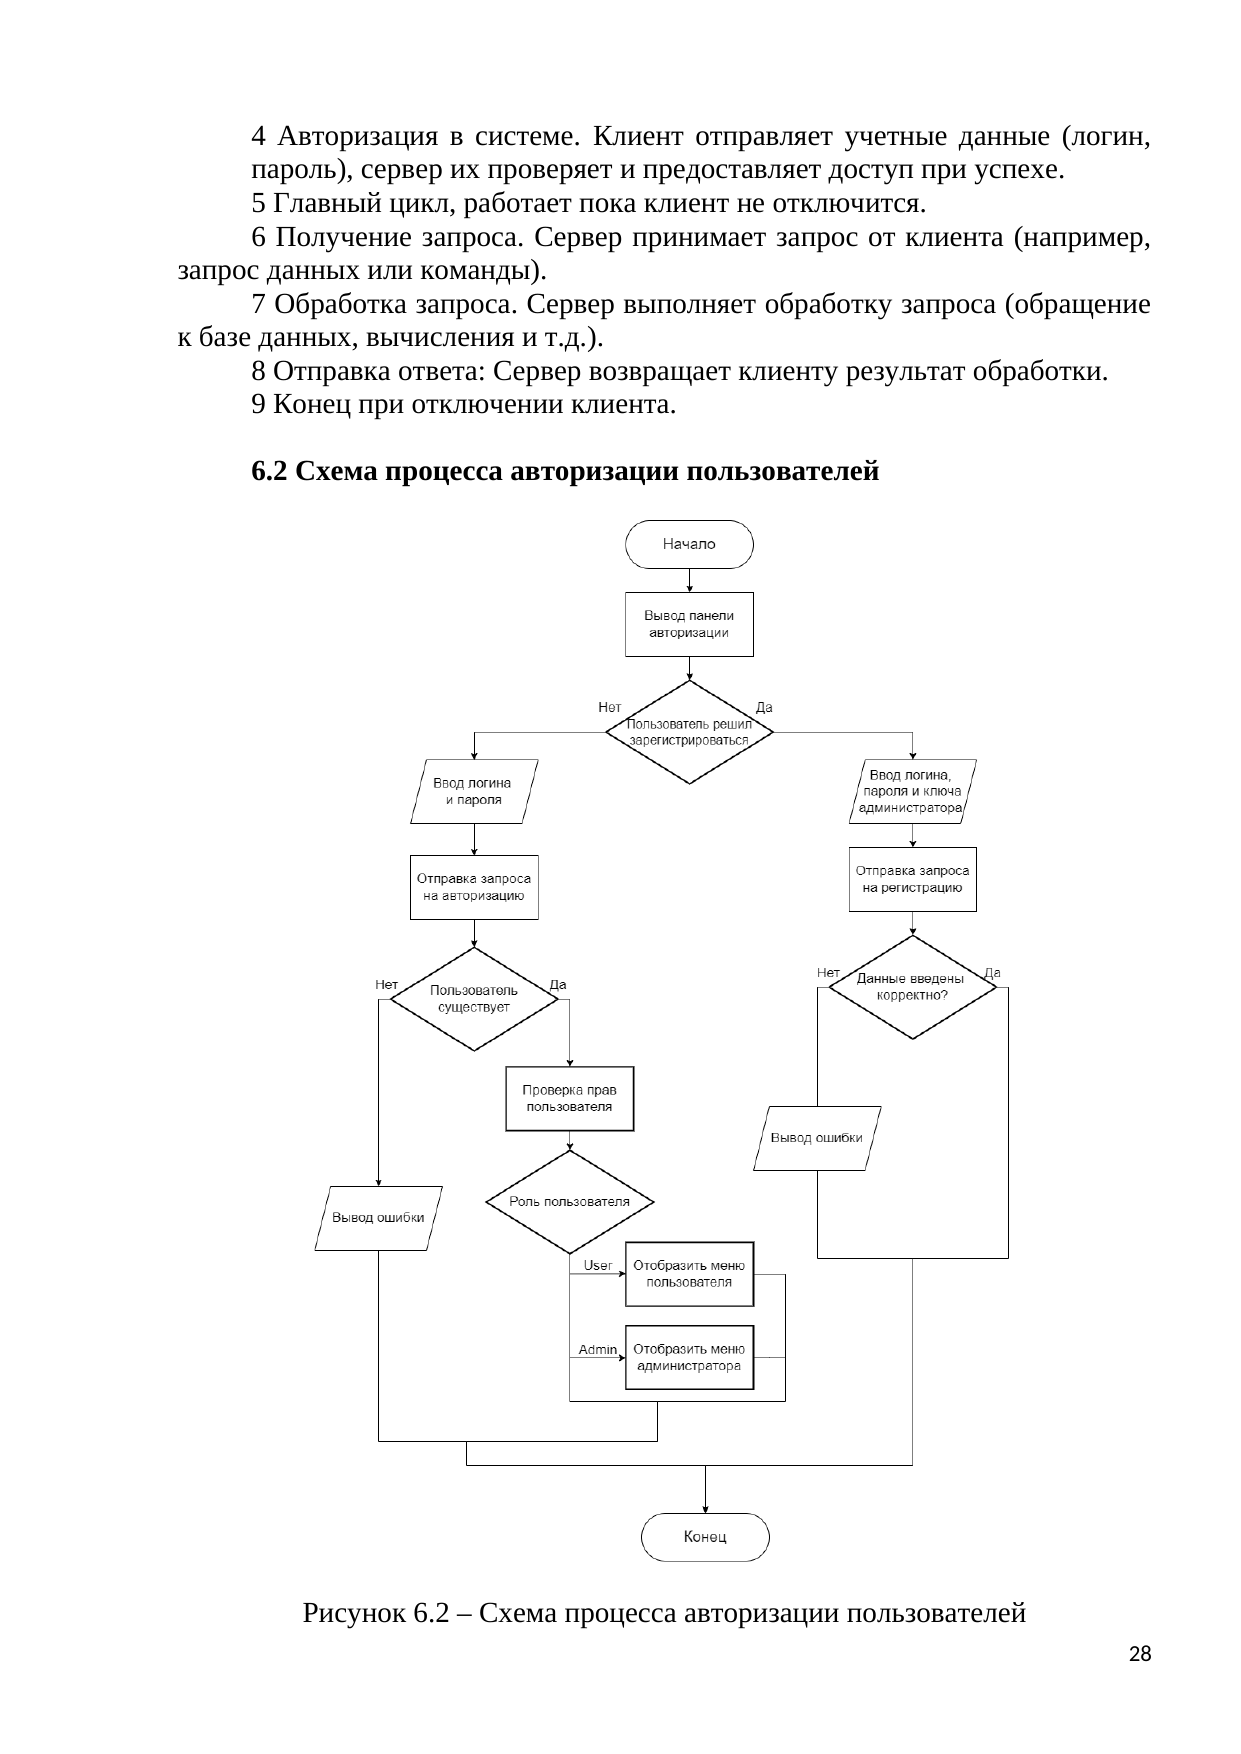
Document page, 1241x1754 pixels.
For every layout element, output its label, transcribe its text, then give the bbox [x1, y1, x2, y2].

subtitle 6.2 Схема процесса авторизации пользователей [251, 453, 1152, 487]
text 9 Конец при отключении клиента. [177, 386, 1152, 420]
text 6 Получение запроса. Сервер принимает запрос от клиента (например, запрос данных или команды). [177, 219, 1152, 286]
text 7 Обработка запроса. Сервер выполняет обработку запроса (обращение к базе данных, вычисления и т.д.). [177, 286, 1152, 353]
text 8 Отправка ответа: Сервер возвращает клиенту результат обработки. [177, 353, 1152, 386]
text Рисунок 6.2 – Схема процесса авторизации пользователей [177, 1595, 1152, 1628]
text 5 Главный цикл, работает пока клиент не отключится. [177, 185, 1152, 219]
text 4 Авторизация в системе. Клиент отправляет учетные данные (логин, пароль), сервер их проверяет и предоставляет доступ при успехе. [251, 118, 1152, 185]
picture [314, 520, 1015, 1562]
